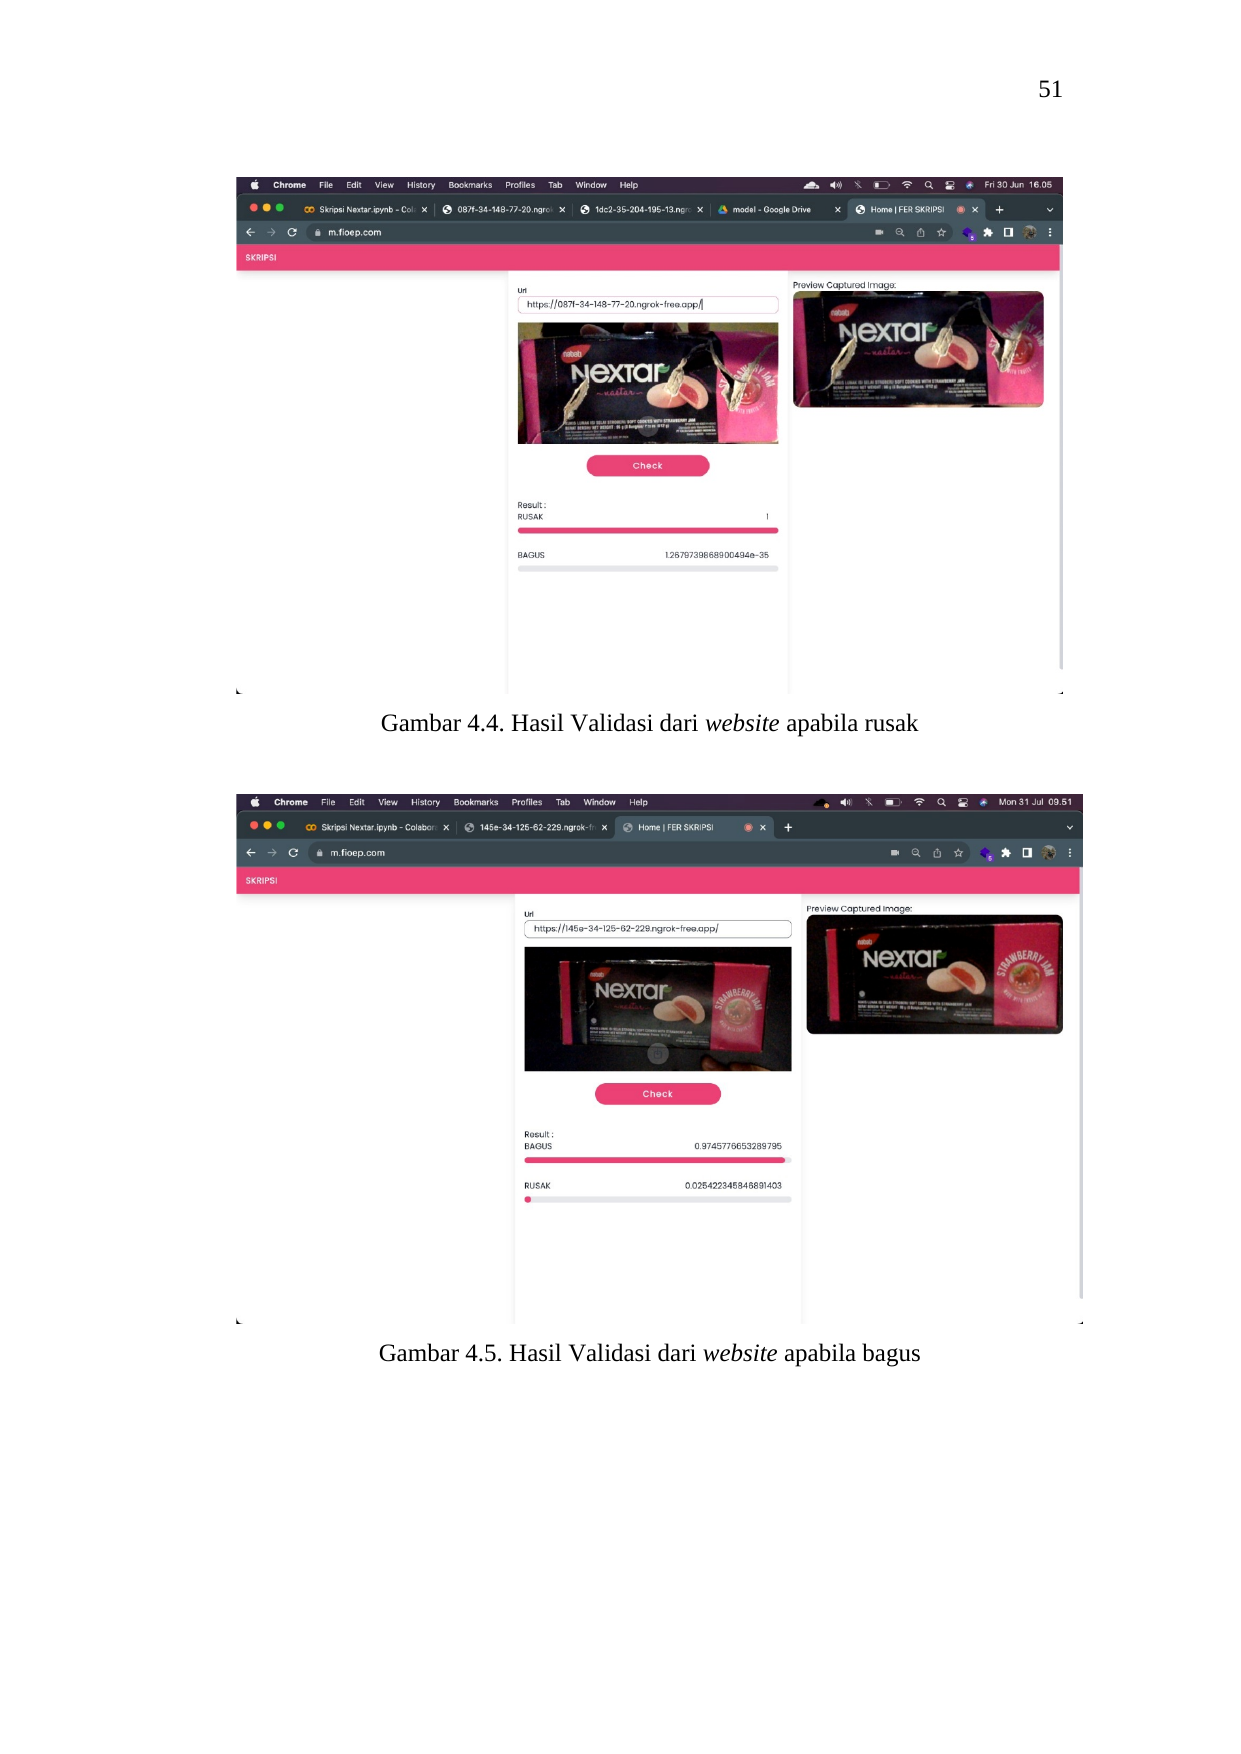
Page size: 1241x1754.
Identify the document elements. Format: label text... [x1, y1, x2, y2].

picture [236, 794, 1083, 1324]
text Gambar 4.5. Hasil Validasi dari website apabila bagus [236, 1338, 1063, 1367]
picture [236, 177, 1063, 694]
text Gambar 4.4. Hasil Validasi dari website apabila rusak [236, 708, 1063, 737]
